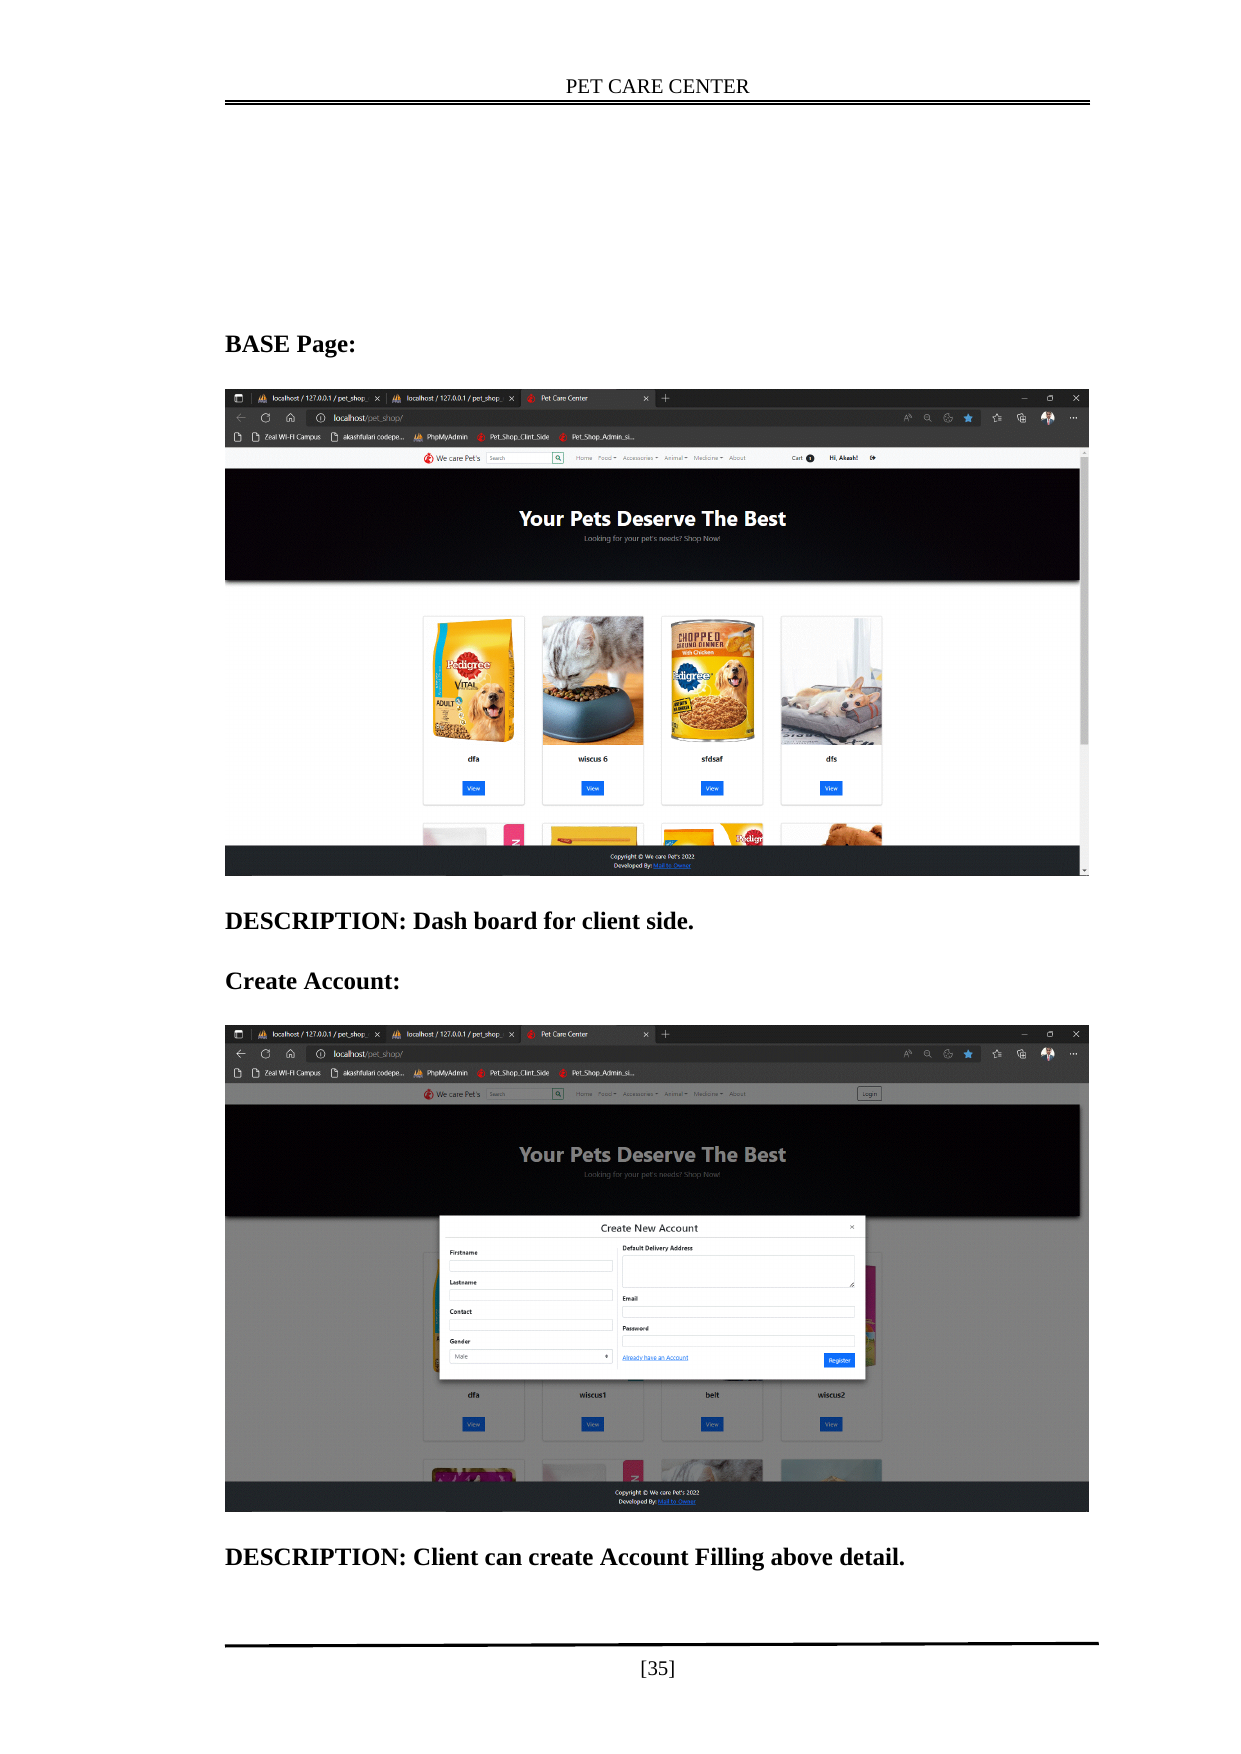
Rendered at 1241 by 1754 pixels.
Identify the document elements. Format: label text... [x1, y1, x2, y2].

text DESCRIPTION: Client can create Account Filling above detail. [225, 1542, 1090, 1571]
picture [225, 389, 1089, 876]
picture [225, 1025, 1089, 1512]
text DESCRIPTION: Dash board for client side. [225, 906, 1090, 935]
text BASE Page: [225, 329, 1090, 358]
text Create Account: [225, 966, 1090, 994]
